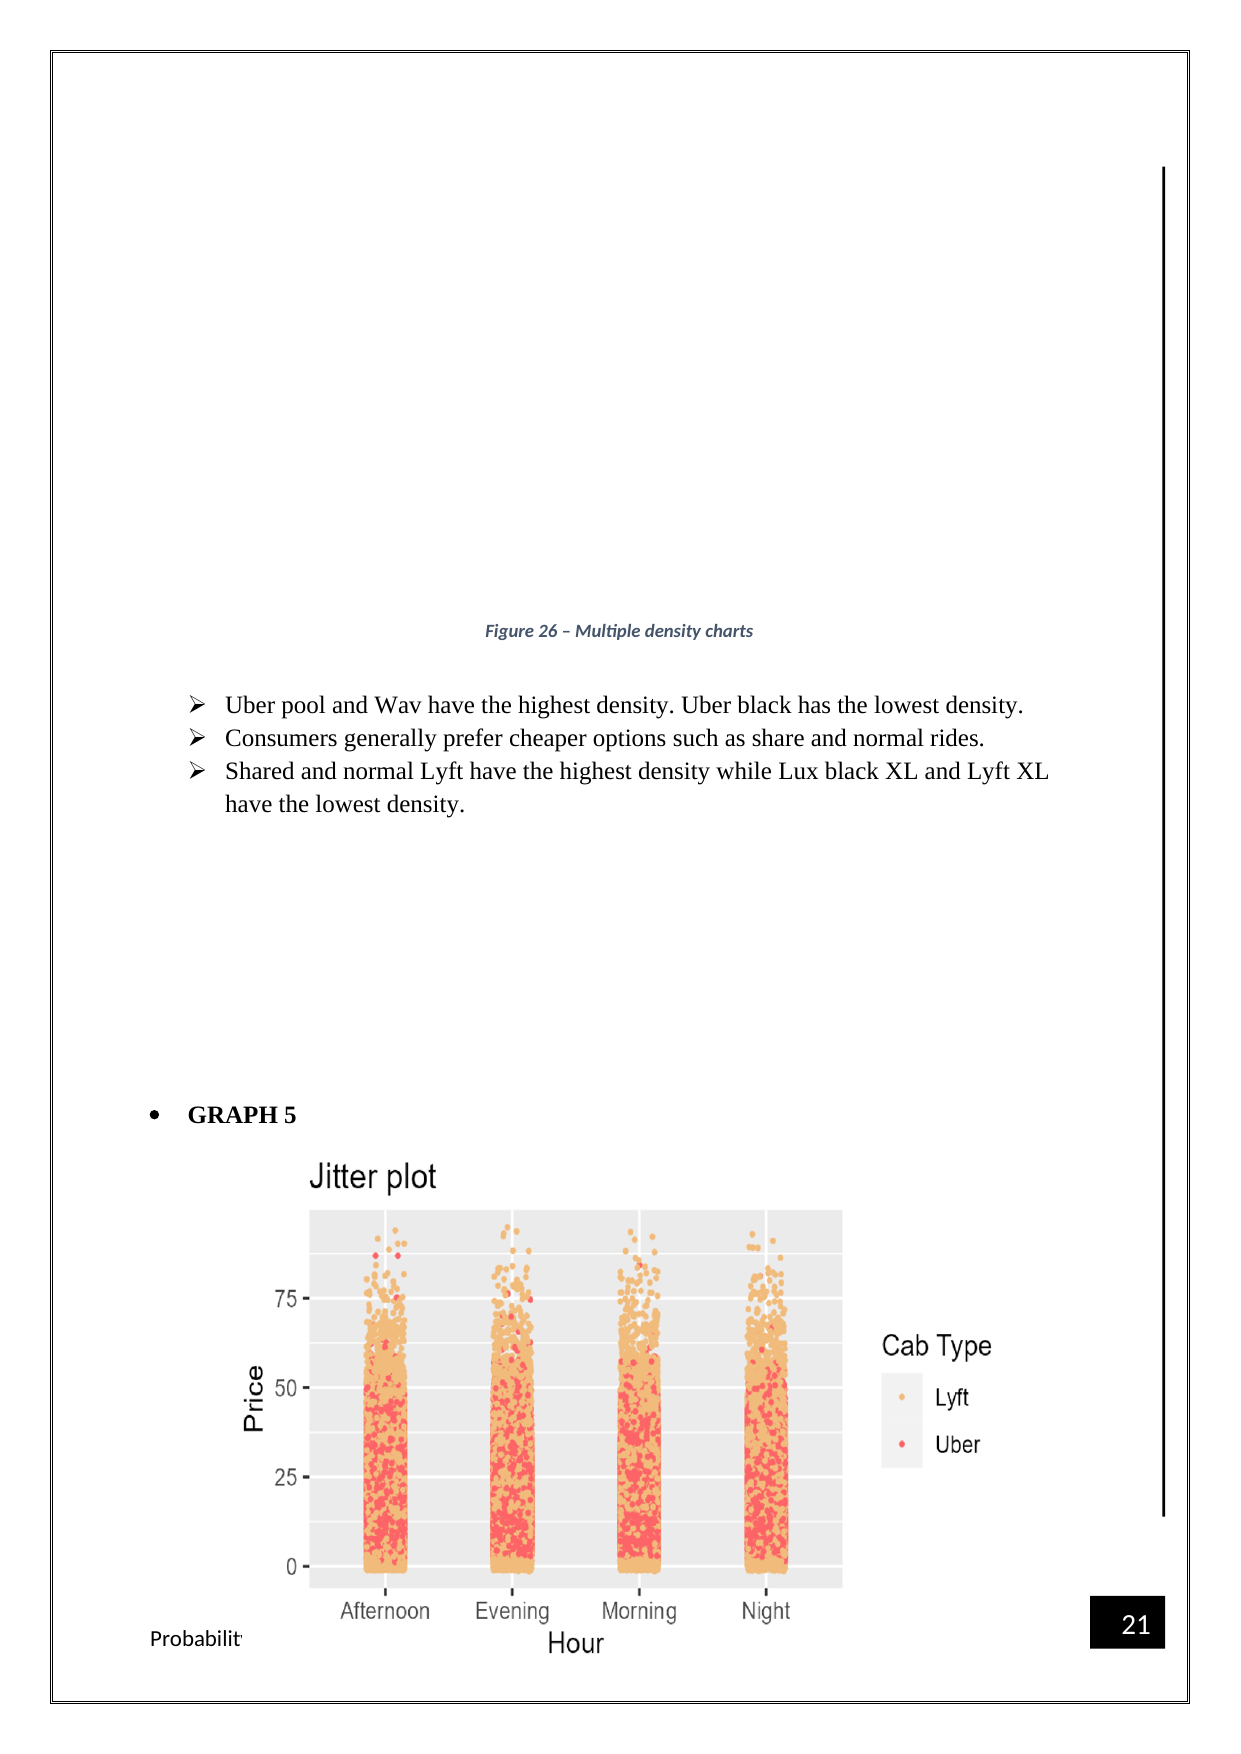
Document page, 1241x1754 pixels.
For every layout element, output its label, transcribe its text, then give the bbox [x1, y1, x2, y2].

list Shared and normal Lyft have the highest density while Lux black XL and Lyft XL have the lowest density. [187, 756, 1090, 818]
list Uber pool and Wav have the highest density. Uber black has the lowest density. [187, 690, 1090, 719]
list GRAPH 5 [150, 1102, 1090, 1129]
list Consumers generally prefer cheaper options such as share and normal rides. [187, 723, 1090, 752]
picture [242, 1152, 999, 1670]
text Figure 26 – Multiple density charts [150, 619, 1090, 642]
